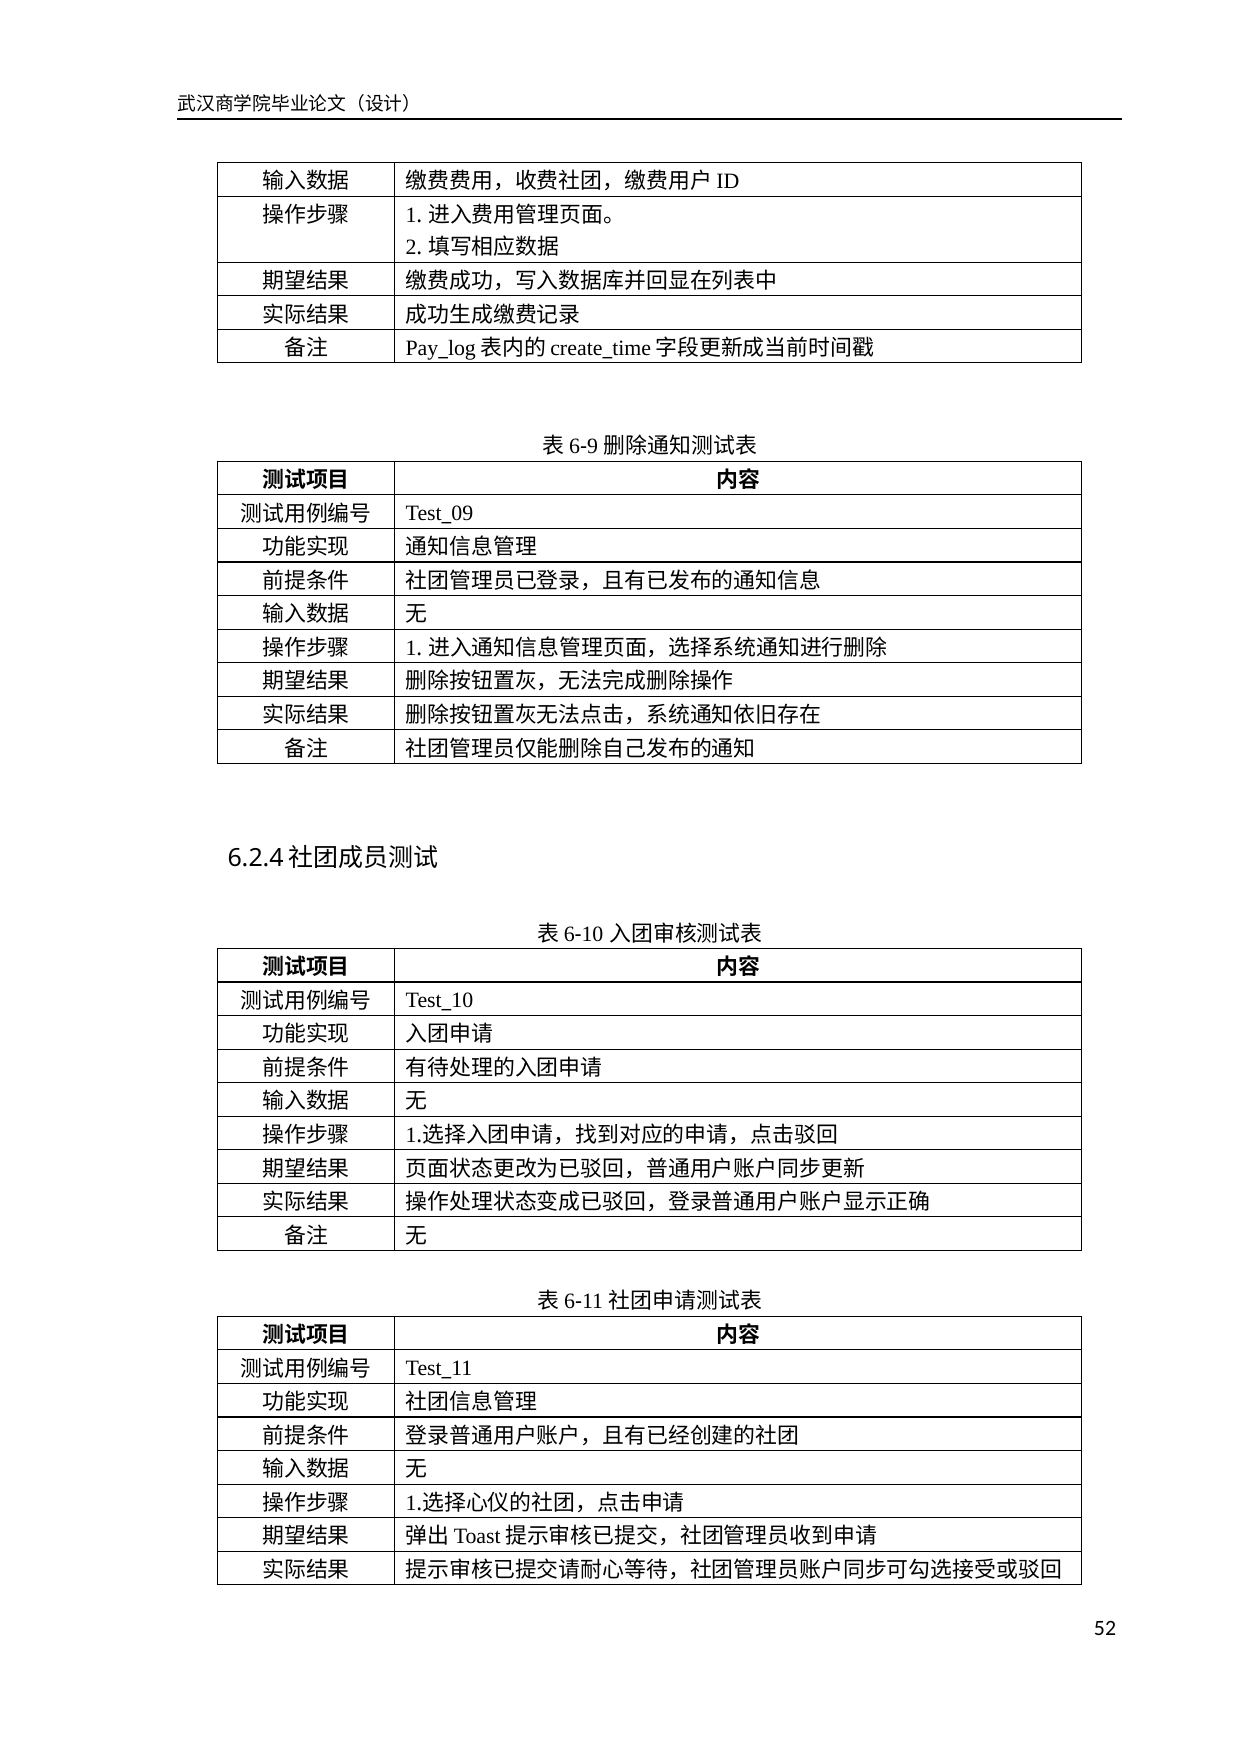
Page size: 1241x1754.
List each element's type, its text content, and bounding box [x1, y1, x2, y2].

table_cell 期望结果 [218, 263, 394, 295]
table_cell 操作步骤 [218, 630, 394, 662]
table_cell 测试用例编号 [218, 495, 394, 528]
table_cell 实际结果 [218, 1184, 394, 1216]
table_cell 删除按钮置灰，无法完成删除操作 [395, 663, 1081, 696]
table_cell 测试用例编号 [218, 983, 394, 1015]
table_header 内容 [395, 1317, 1081, 1349]
table_cell 1.选择入团申请，找到对应的申请，点击驳回 [395, 1117, 1081, 1149]
table_cell 无 [395, 1217, 1081, 1250]
table_cell Test_10 [395, 983, 1081, 1015]
table_header 内容 [395, 462, 1081, 494]
text 表6-9 删除通知测试表 [177, 428, 1122, 461]
table_cell 操作步骤 [218, 197, 394, 262]
table_cell 无 [395, 596, 1081, 628]
table_cell 有待处理的入团申请 [395, 1050, 1081, 1082]
table_cell 操作处理状态变成已驳回，登录普通用户账户显示正确 [395, 1184, 1081, 1216]
table_cell 期望结果 [218, 1150, 394, 1183]
table_cell 备注 [218, 1217, 394, 1250]
table_cell 输入数据 [218, 596, 394, 628]
text 表6-10 入团审核测试表 [177, 915, 1122, 948]
table_cell 前提条件 [218, 1050, 394, 1082]
table_cell 缴费成功，写入数据库并回显在列表中 [395, 263, 1081, 295]
table_cell Test_09 [395, 495, 1081, 528]
table_cell 前提条件 [218, 563, 394, 595]
table_cell 期望结果 [218, 1518, 394, 1551]
table_cell 社团管理员已登录，且有已发布的通知信息 [395, 563, 1081, 595]
table_cell 实际结果 [218, 697, 394, 729]
table_cell 输入数据 [218, 1083, 394, 1116]
table_header 测试项目 [218, 949, 394, 981]
table_cell 1. 进入费用管理页面。 2. 填写相应数据 [395, 197, 1081, 262]
table_cell 页面状态更改为已驳回，普通用户账户同步更新 [395, 1150, 1081, 1183]
table_cell 通知信息管理 [395, 529, 1081, 561]
table_cell 1.选择心仪的社团，点击申请 [395, 1485, 1081, 1517]
text 表6-11 社团申请测试表 [177, 1283, 1122, 1316]
table_cell 功能实现 [218, 1384, 394, 1416]
table_cell Pay_log表内的create_time字段更新成当前时间戳 [395, 330, 1081, 362]
table_cell 功能实现 [218, 529, 394, 561]
table_cell 1. 进入通知信息管理页面，选择系统通知进行删除 [395, 630, 1081, 662]
table_cell 登录普通用户账户，且有已经创建的社团 [395, 1418, 1081, 1450]
table_cell 社团管理员仅能删除自己发布的通知 [395, 730, 1081, 763]
table_cell 删除按钮置灰无法点击，系统通知依旧存在 [395, 697, 1081, 729]
table_cell 弹出Toast提示审核已提交，社团管理员收到申请 [395, 1518, 1081, 1551]
table_header 测试项目 [218, 1317, 394, 1349]
table_cell 输入数据 [218, 163, 394, 196]
table_cell 入团申请 [395, 1016, 1081, 1048]
table_cell 提示审核已提交请耐心等待，社团管理员账户同步可勾选接受或驳回 [395, 1552, 1081, 1584]
table_cell 备注 [218, 330, 394, 362]
table_cell 无 [395, 1451, 1081, 1483]
table_cell 备注 [218, 730, 394, 763]
subtitle 6.2.4社团成员测试 [177, 823, 1122, 888]
table_cell 功能实现 [218, 1016, 394, 1048]
table_cell 实际结果 [218, 1552, 394, 1584]
table_cell 操作步骤 [218, 1485, 394, 1517]
table_cell 无 [395, 1083, 1081, 1116]
table_cell 期望结果 [218, 663, 394, 696]
table_header 测试项目 [218, 462, 394, 494]
table_cell Test_11 [395, 1350, 1081, 1383]
table_cell 输入数据 [218, 1451, 394, 1483]
table_cell 操作步骤 [218, 1117, 394, 1149]
table_cell 社团信息管理 [395, 1384, 1081, 1416]
table_cell 测试用例编号 [218, 1350, 394, 1383]
table_cell 实际结果 [218, 296, 394, 329]
table_cell 前提条件 [218, 1418, 394, 1450]
table_cell 成功生成缴费记录 [395, 296, 1081, 329]
table_cell 缴费费用，收费社团，缴费用户ID [395, 163, 1081, 196]
table_header 内容 [395, 949, 1081, 981]
